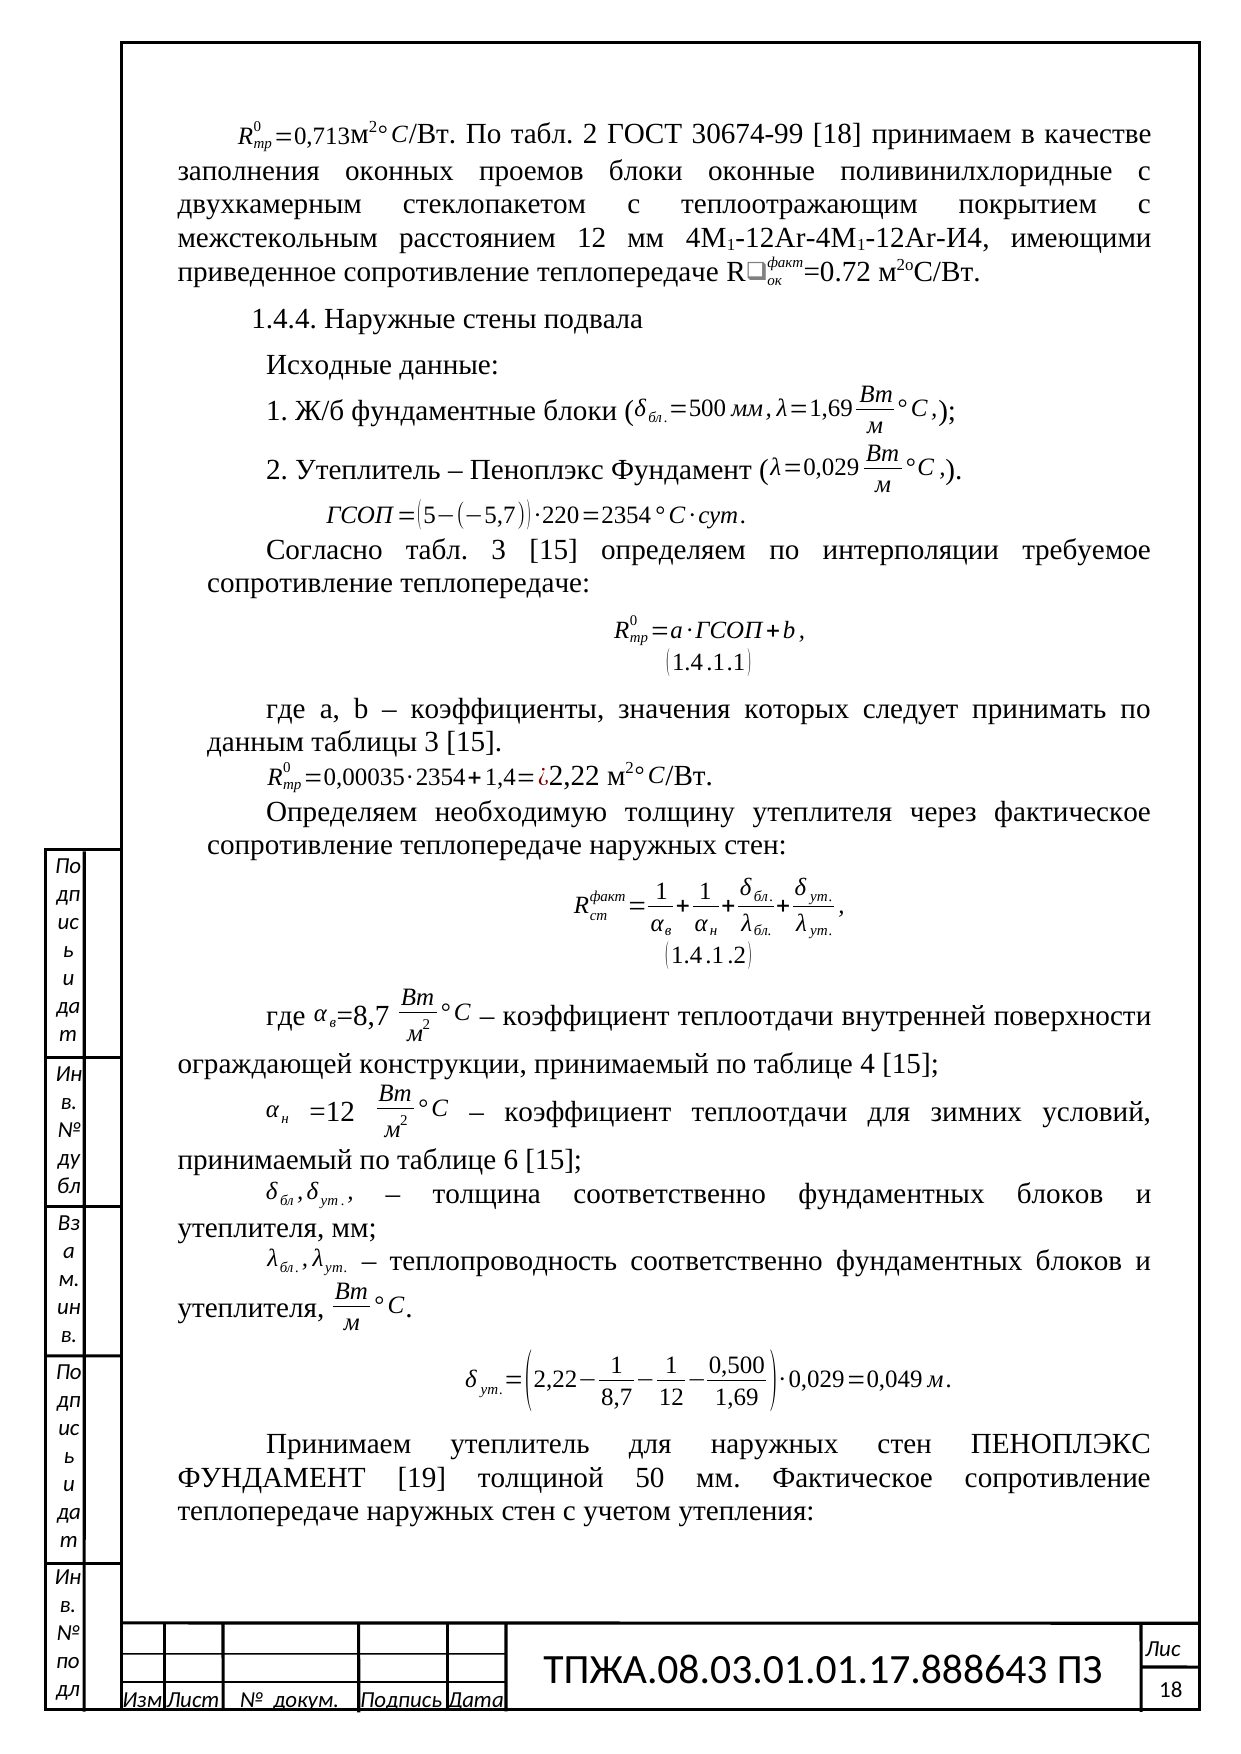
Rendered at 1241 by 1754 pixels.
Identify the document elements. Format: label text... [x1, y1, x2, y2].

text где =8,7 – коэффициент теплоотдачи внутренней поверхности ограждающей конструкции, принимаемый по таблице 4 [15]; [177, 984, 1152, 1080]
text Определяем необходимую толщину утеплителя через фактическое сопротивление теплопередаче наружных стен: [207, 794, 1152, 861]
text 1. Ж/б фундаментные блоки (); [207, 381, 1152, 440]
text м2/Вт. По табл. 2 ГОСТ 30674-99 [18] принимаем в качестве заполнения оконных проемов блоки оконные поливинилхлоридные с двухкамерным стеклопакетом с теплоотражающим покрытием с межстекольным расстоянием 4М1-12Ar-4М1-12Ar-И4, имеющими приведенное сопротивление теплопередаче R=0.72 м2оС/Вт. [177, 117, 1152, 289]
text где a, b – коэффициенты, значения которых следует принимать по данным таблицы 3 [15]. [207, 691, 1152, 758]
text – теплопроводность соответственно фундаментных блоков и утеплителя, . [177, 1243, 1152, 1336]
text =12 – коэффициент теплоотдачи для зимних условий, принимаемый по таблице 6 [15]; [177, 1080, 1152, 1176]
text Принимаем утеплитель для наружных стен ПЕНОПЛЭКС ФУНДАМЕНТ [19] толщиной 50 мм. Фактическое сопротивление теплопередаче наружных стен с учетом утепления: [177, 1426, 1152, 1527]
text Исходные данные: [207, 347, 1152, 381]
text 1.4.4. Наружные стены подвала [251, 301, 1152, 335]
text Согласно табл. 3 [15] определяем по интерполяции требуемое сопротивление теплопередаче: [207, 532, 1152, 599]
text 2,22 м2/Вт. [266, 758, 1152, 794]
text – толщина соответственно фундаментных блоков и утеплителя, мм; [177, 1176, 1152, 1243]
text 2. Утеплитель – Пеноплэкс Фундамент (). [207, 440, 1152, 499]
